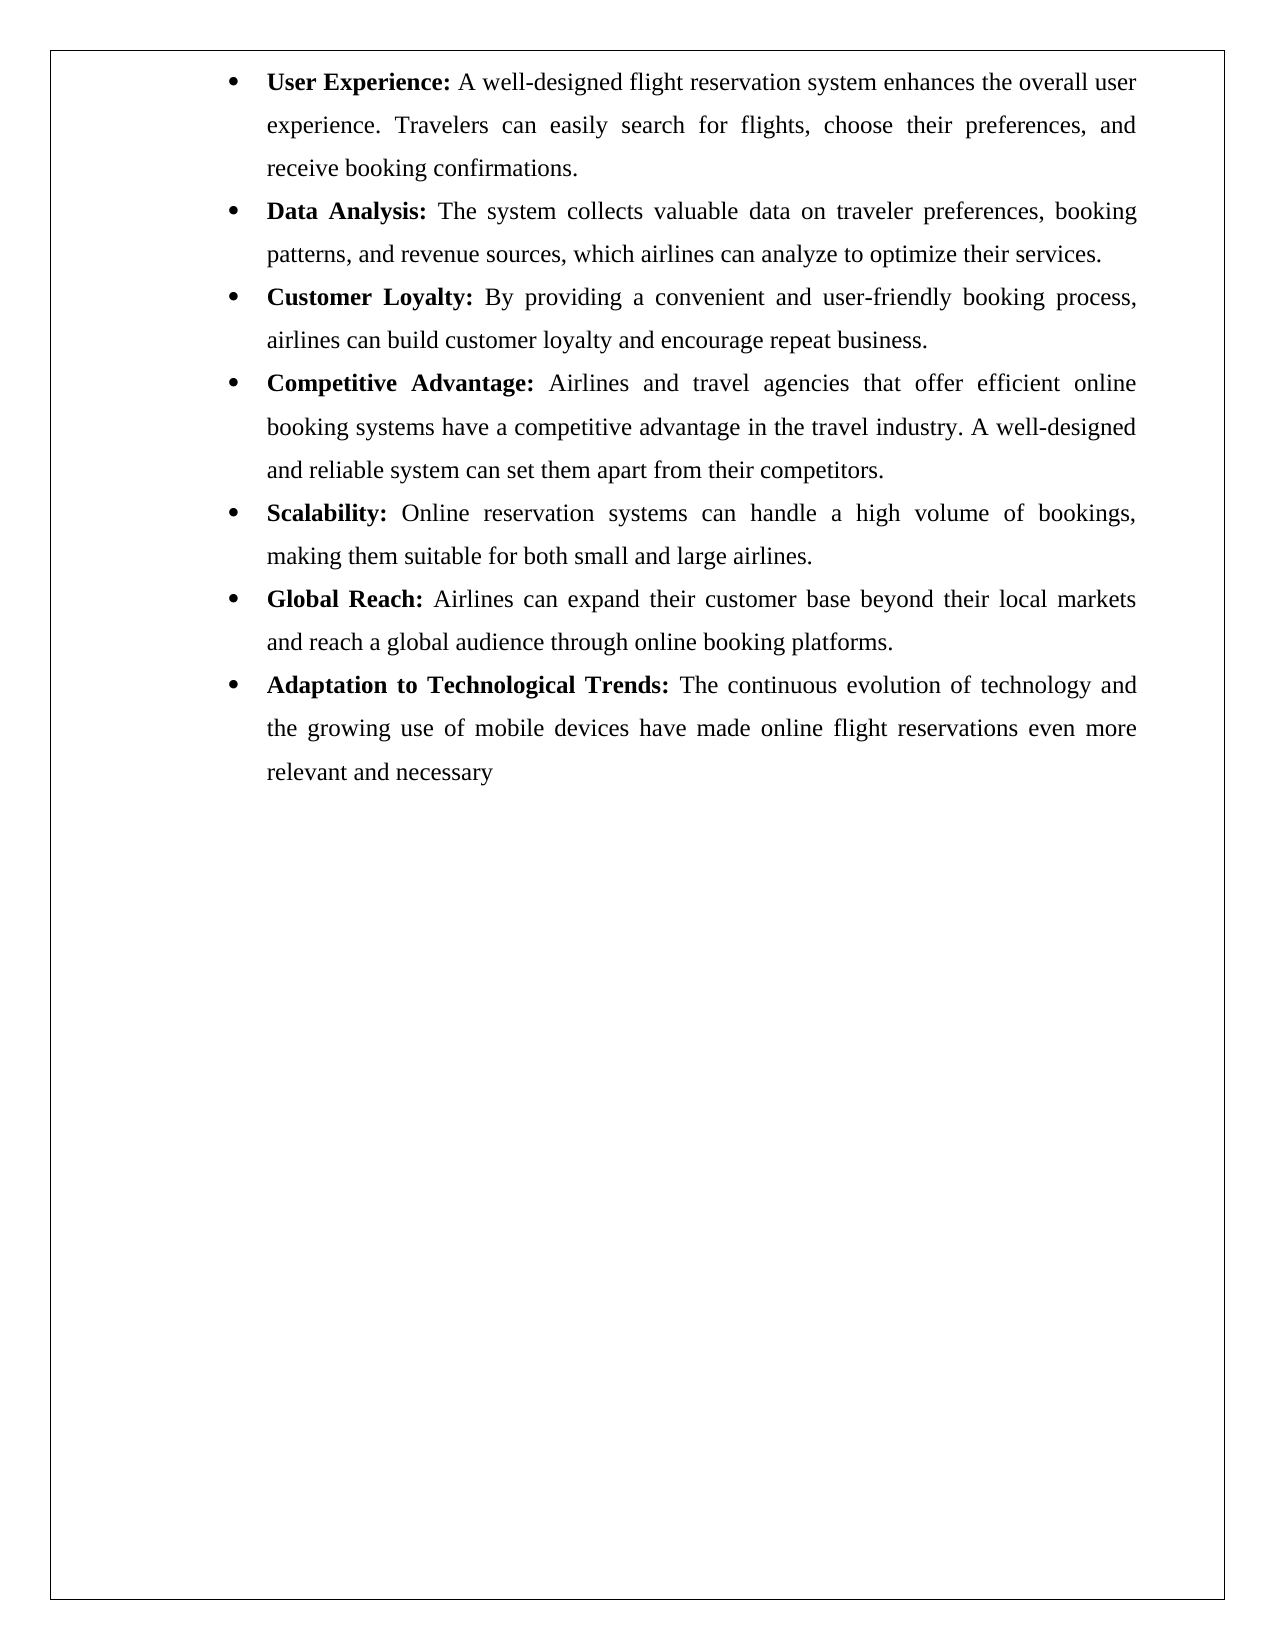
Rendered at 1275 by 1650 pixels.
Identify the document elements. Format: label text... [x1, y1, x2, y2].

list Scalability: Online reservation systems can handle a high volume of bookings, making them suitable for both small and large airlines. [229, 498, 1138, 570]
list Competitive Advantage: Airlines and travel agencies that offer efficient online booking systems have a competitive advantage in the travel industry. A well-designed and reliable system can set them apart from their competitors. [229, 368, 1138, 483]
list Data Analysis: The system collects valuable data on traveler preferences, booking patterns, and revenue sources, which airlines can analyze to optimize their services. [229, 196, 1138, 268]
list Adaptation to Technological Trends: The continuous evolution of technology and the growing use of mobile devices have made online flight reservations even more relevant and necessary [229, 670, 1138, 785]
list User Experience: A well-designed flight reservation system enhances the overall user experience. Travelers can easily search for flights, choose their preferences, and receive booking confirmations. [229, 67, 1138, 182]
list Customer Loyalty: By providing a convenient and user-friendly booking process, airlines can build customer loyalty and encourage repeat business. [229, 282, 1138, 354]
list Global Reach: Airlines can expand their customer base beyond their local markets and reach a global audience through online booking platforms. [229, 584, 1138, 656]
